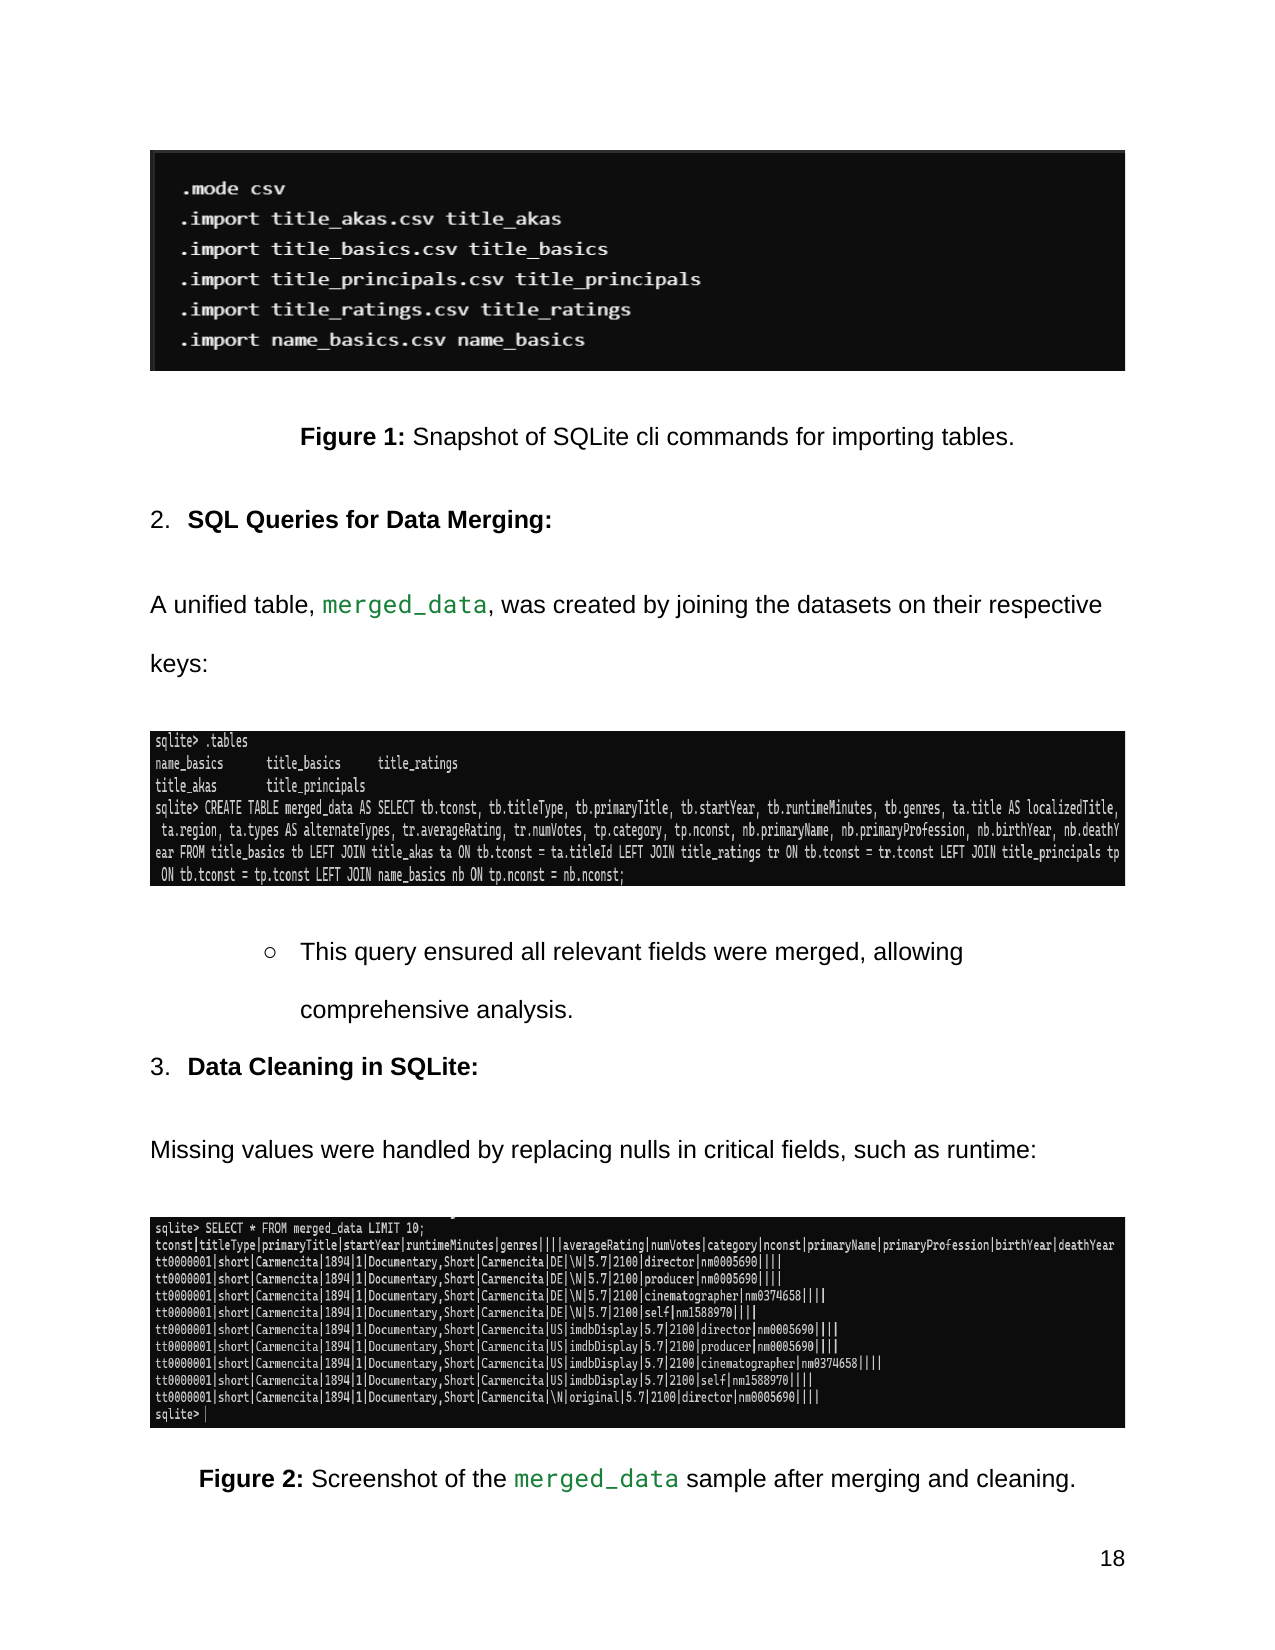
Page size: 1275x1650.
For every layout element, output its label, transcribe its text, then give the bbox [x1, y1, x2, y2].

list This query ensured all relevant fields were merged, allowing comprehensive analysis. [262, 937, 1125, 1023]
list SQL Queries for Data Merging: [150, 505, 1125, 533]
text Figure 2: Screenshot of the merged_data sample after merging and cleaning. [150, 1428, 1125, 1494]
text Figure 1: Snapshot of SQLite cli commands for importing tables. [300, 422, 1125, 451]
picture [150, 1217, 1125, 1428]
list Data Cleaning in SQLite: [150, 1052, 1125, 1081]
picture [150, 731, 1125, 886]
picture [150, 150, 1125, 371]
text Missing values were handled by replacing nulls in critical fields, such as runtime: [150, 1135, 1125, 1163]
text A unified table, merged_data, was created by joining the datasets on their respective keys: [150, 587, 1125, 678]
